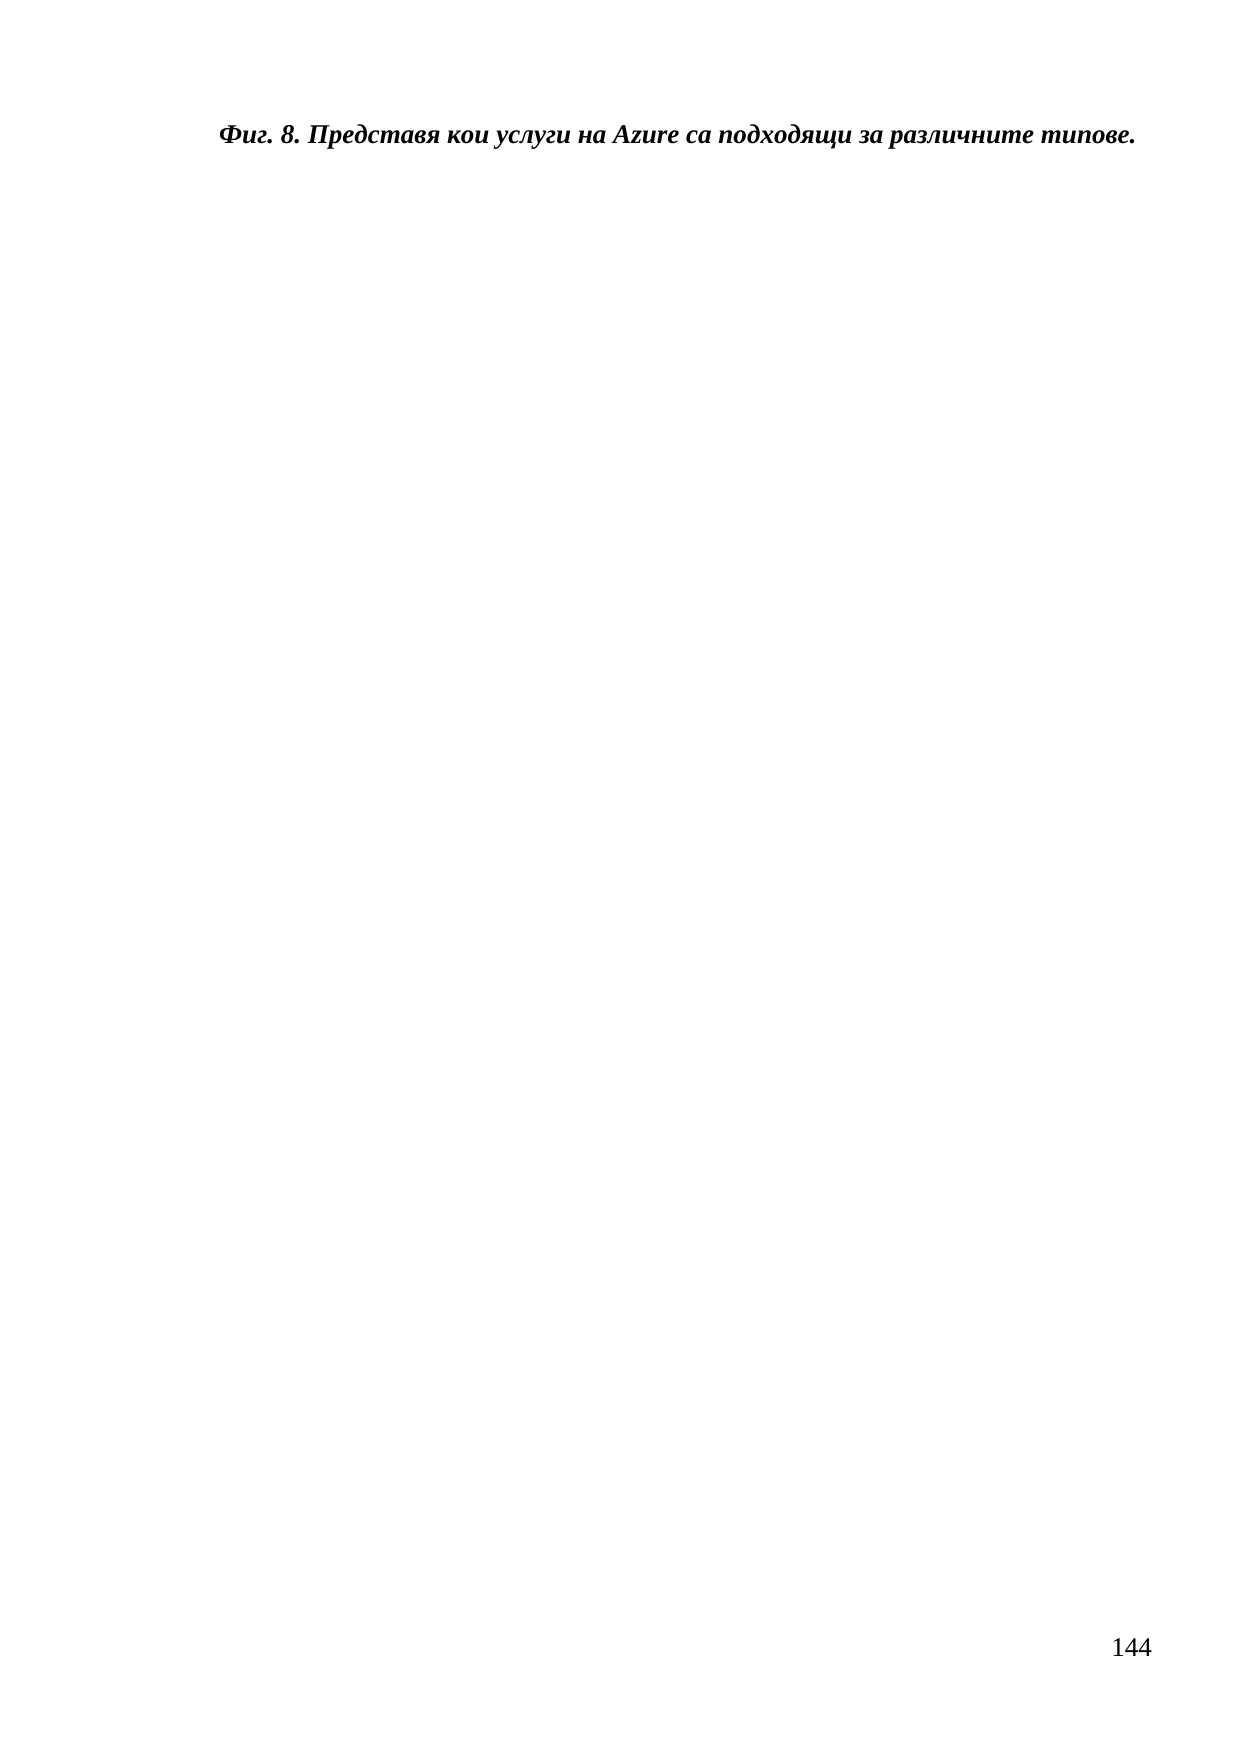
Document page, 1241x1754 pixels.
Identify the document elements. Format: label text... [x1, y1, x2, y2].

text Фиг. 8. Представя кои услуги на Azure са подходящи за различните типове. [207, 118, 1152, 149]
